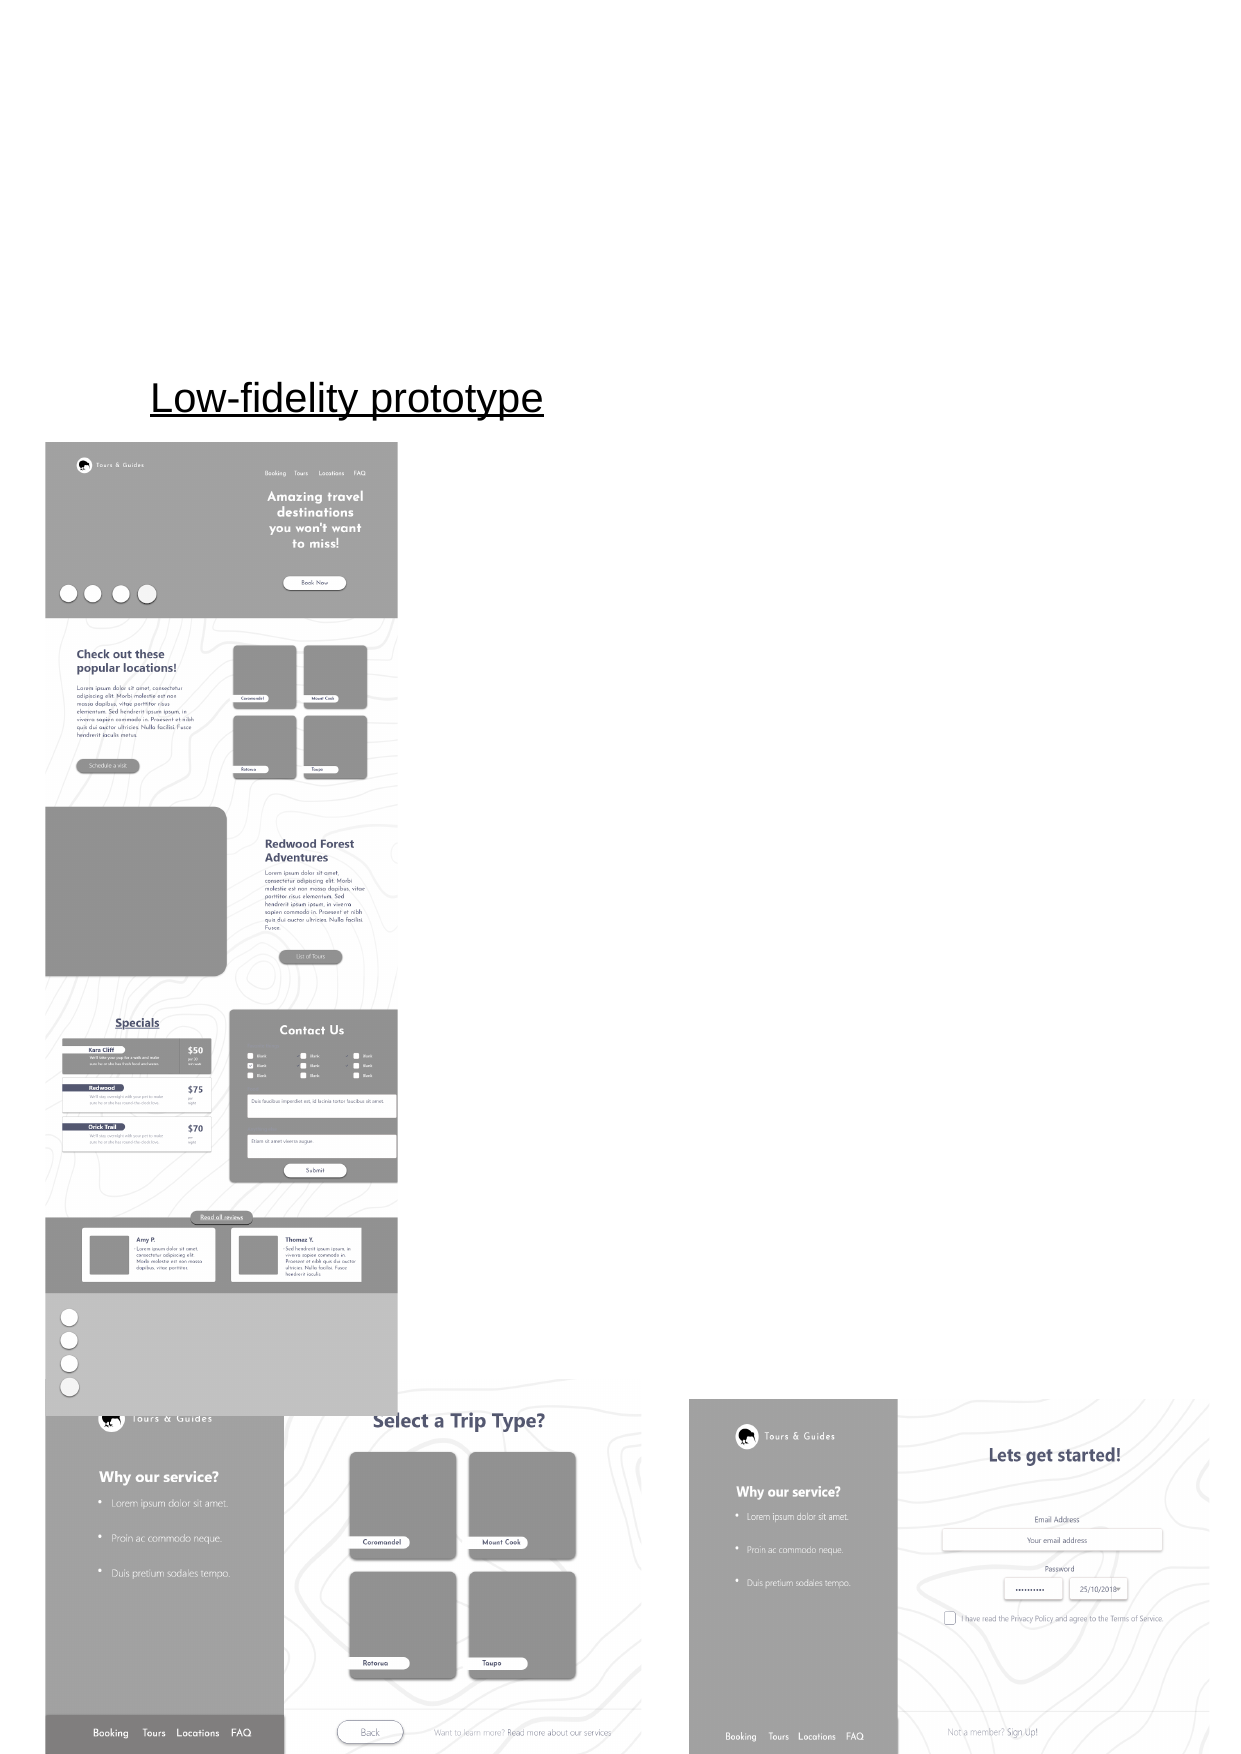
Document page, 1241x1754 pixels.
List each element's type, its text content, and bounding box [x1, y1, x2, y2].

picture [45, 442, 642, 1754]
picture [689, 1399, 1210, 1754]
subtitle Low-fidelity prototype [150, 373, 1090, 421]
